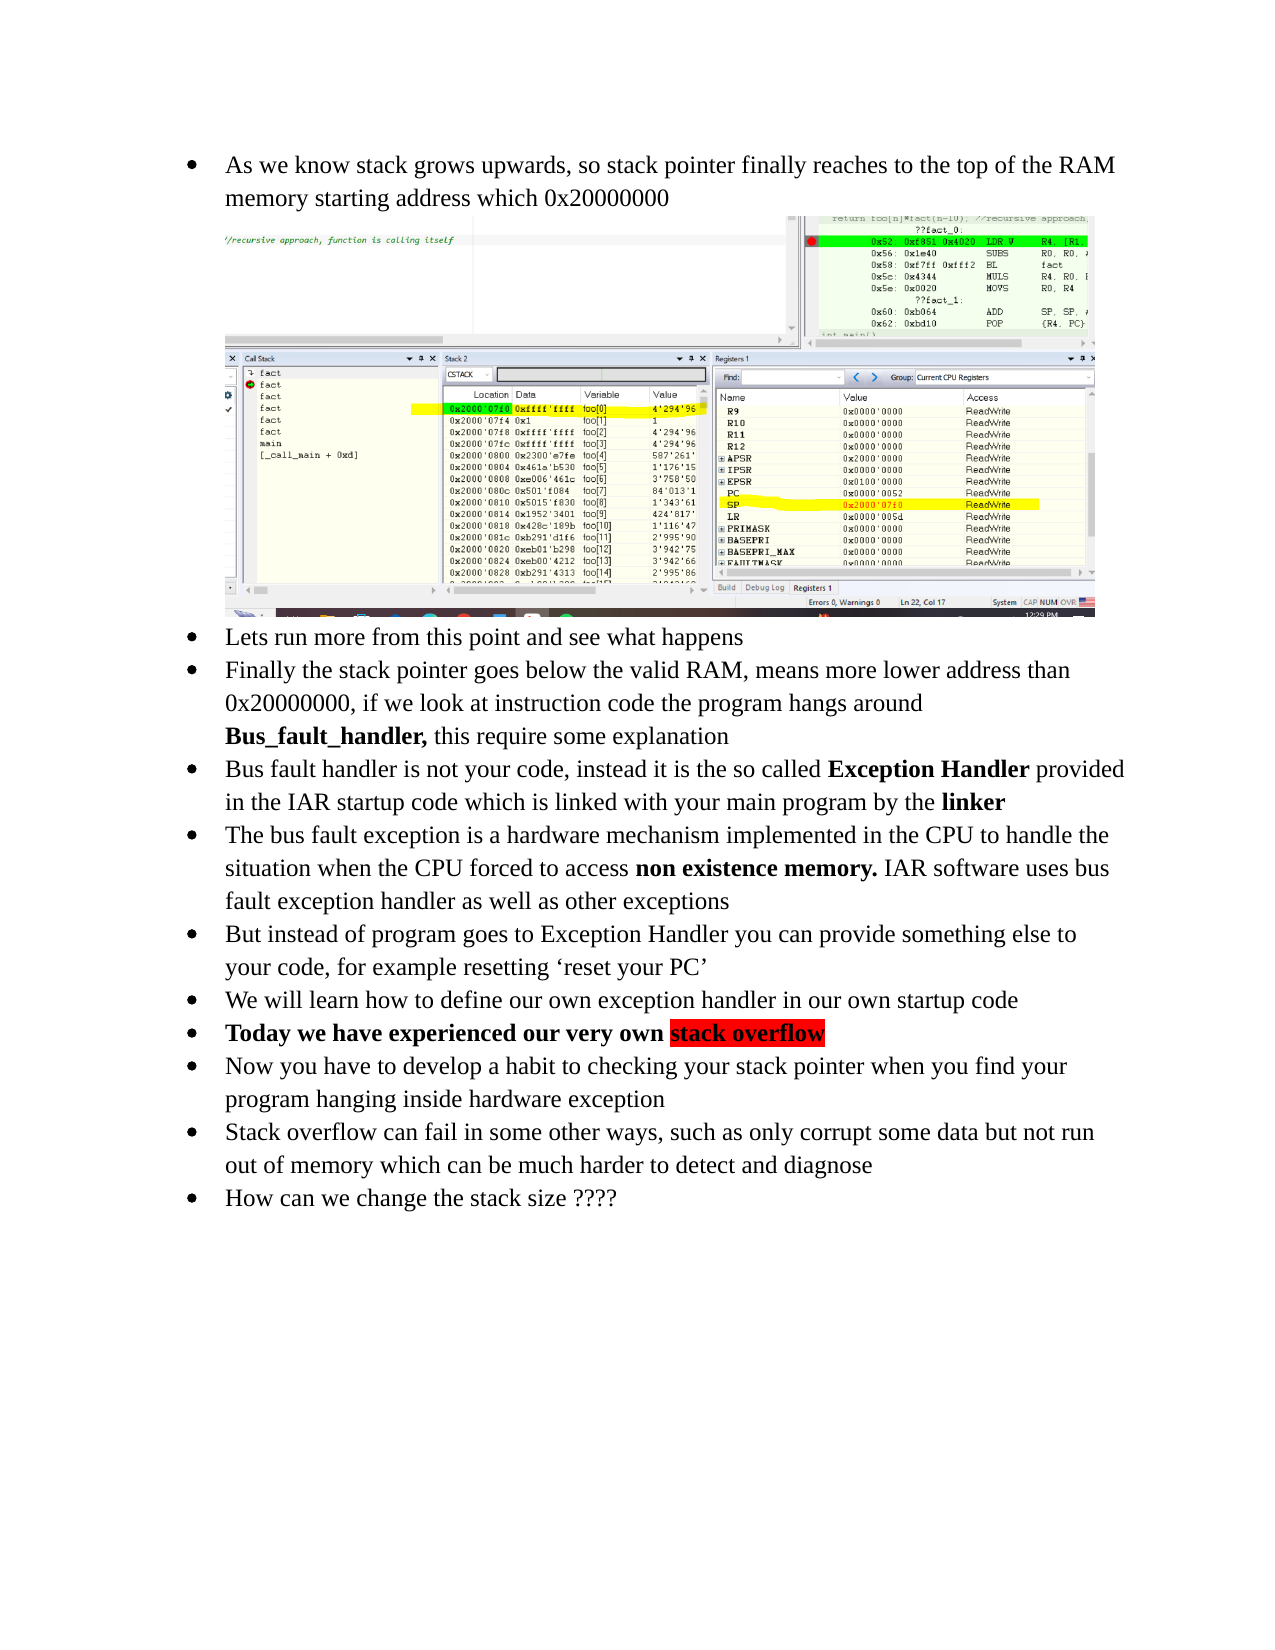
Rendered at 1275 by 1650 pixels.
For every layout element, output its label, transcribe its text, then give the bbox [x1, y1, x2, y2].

list Lets run more from this point and see what happens [187, 622, 1125, 651]
list Stack overflow can fail in some other ways, such as only corrupt some data but not run out of memory which can be much harder to detect and diagnose [187, 1117, 1125, 1179]
list We will learn how to define our own exception handler in our own startup code [187, 985, 1125, 1014]
list Today we have experienced our very own stack overflow [187, 1018, 1125, 1047]
list Finally the stack pointer goes below the valid RAM, means more lower address than 0x20000000, if we look at instruction code the program hangs around Bus_fault_handler, this require some explanation [187, 655, 1125, 750]
list The bus fault exception is a hardware mechanism implemented in the CPU to handle the situation when the CPU forced to access non existence memory. IAR software uses bus fault exception handler as well as other exceptions [187, 820, 1125, 915]
picture [225, 216, 1095, 617]
list Now you have to develop a habit to checking your stack pointer when you find your program hanging inside hardware exception [187, 1051, 1125, 1113]
list But instead of program goes to Exception Handler you can provide something else to your code, for example resetting ‘reset your PC’ [187, 919, 1125, 981]
list Bus fault handler is not your code, instead it is the so called Exception Handler provided in the IAR startup code which is linked with your main program by the linker [187, 754, 1125, 816]
list How can we change the stack size ???? [187, 1183, 1125, 1212]
